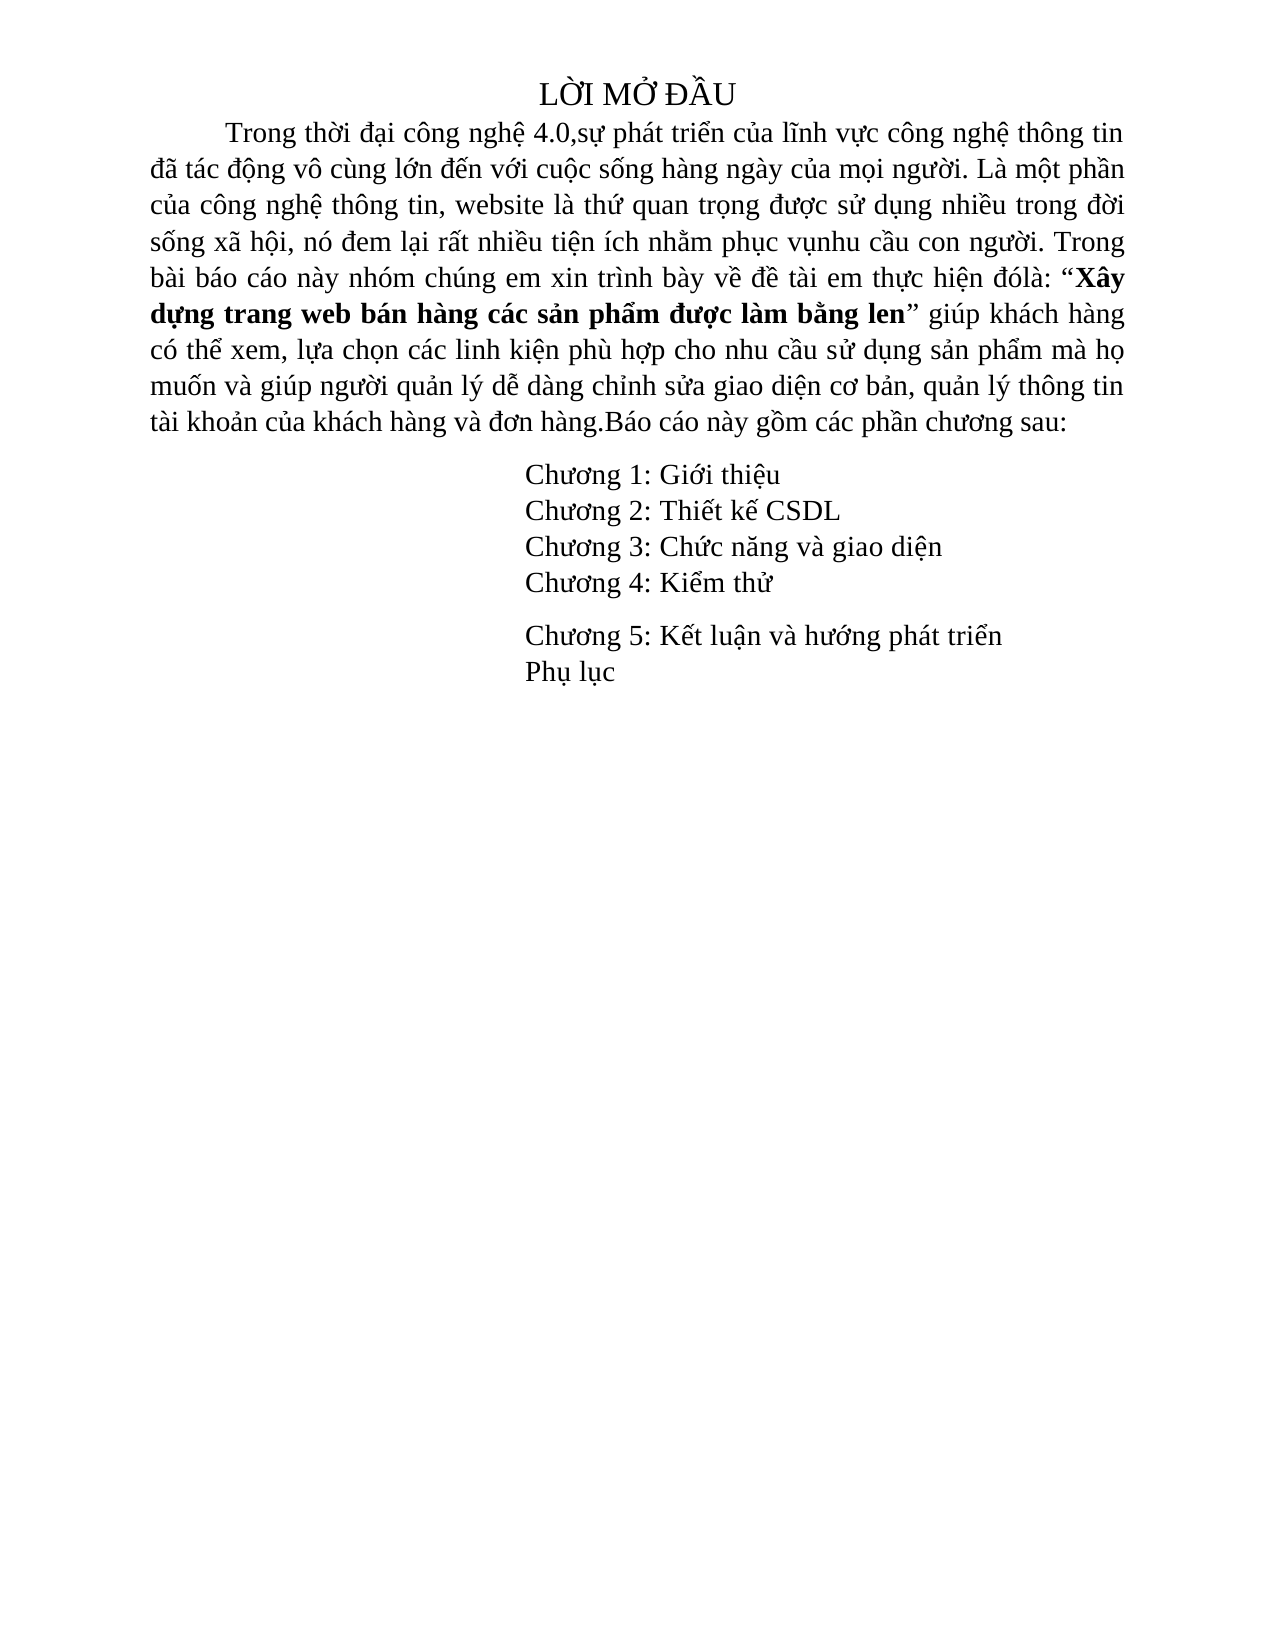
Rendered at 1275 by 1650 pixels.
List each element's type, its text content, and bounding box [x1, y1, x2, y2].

text Trong thời đại công nghệ 4.0,sự phát triển của lĩnh vực công nghệ thông tin đã tác động vô cùng lớn đến với cuộc sống hàng ngày của mọi người. Là một phần của công nghệ thông tin, website là thứ quan trọng được sử dụng nhiều trong đời sống xã hội, nó đem lại rất nhiều tiện ích nhằm phục vụnhu cầu con người. Trong bài báo cáo này nhóm chúng em xin trình bày về đề tài em thực hiện đólà: “Xây dựng trang web bán hàng các sản phẩm được làm bằng len” giúp khách hàng có thể xem, lựa chọn các linh kiện phù hợp cho nhu cầu sử dụng sản phẩm mà họ muốn và giúp người quản lý dễ dàng chỉnh sửa giao diện cơ bản, quản lý thông tin tài khoản của khách hàng và đơn hàng.Báo cáo này gồm các phần chương sau: [150, 115, 1125, 438]
subtitle LỜI MỞ ĐẦU [150, 74, 1125, 112]
text Chương 1: Giới thiệu Chương 2: Thiết kế CSDL Chương 3: Chức năng và giao diện Chương 4: Kiểm thử [525, 457, 1125, 599]
text Chương 5: Kết luận và hướng phát triển Phụ lục [525, 618, 1125, 718]
